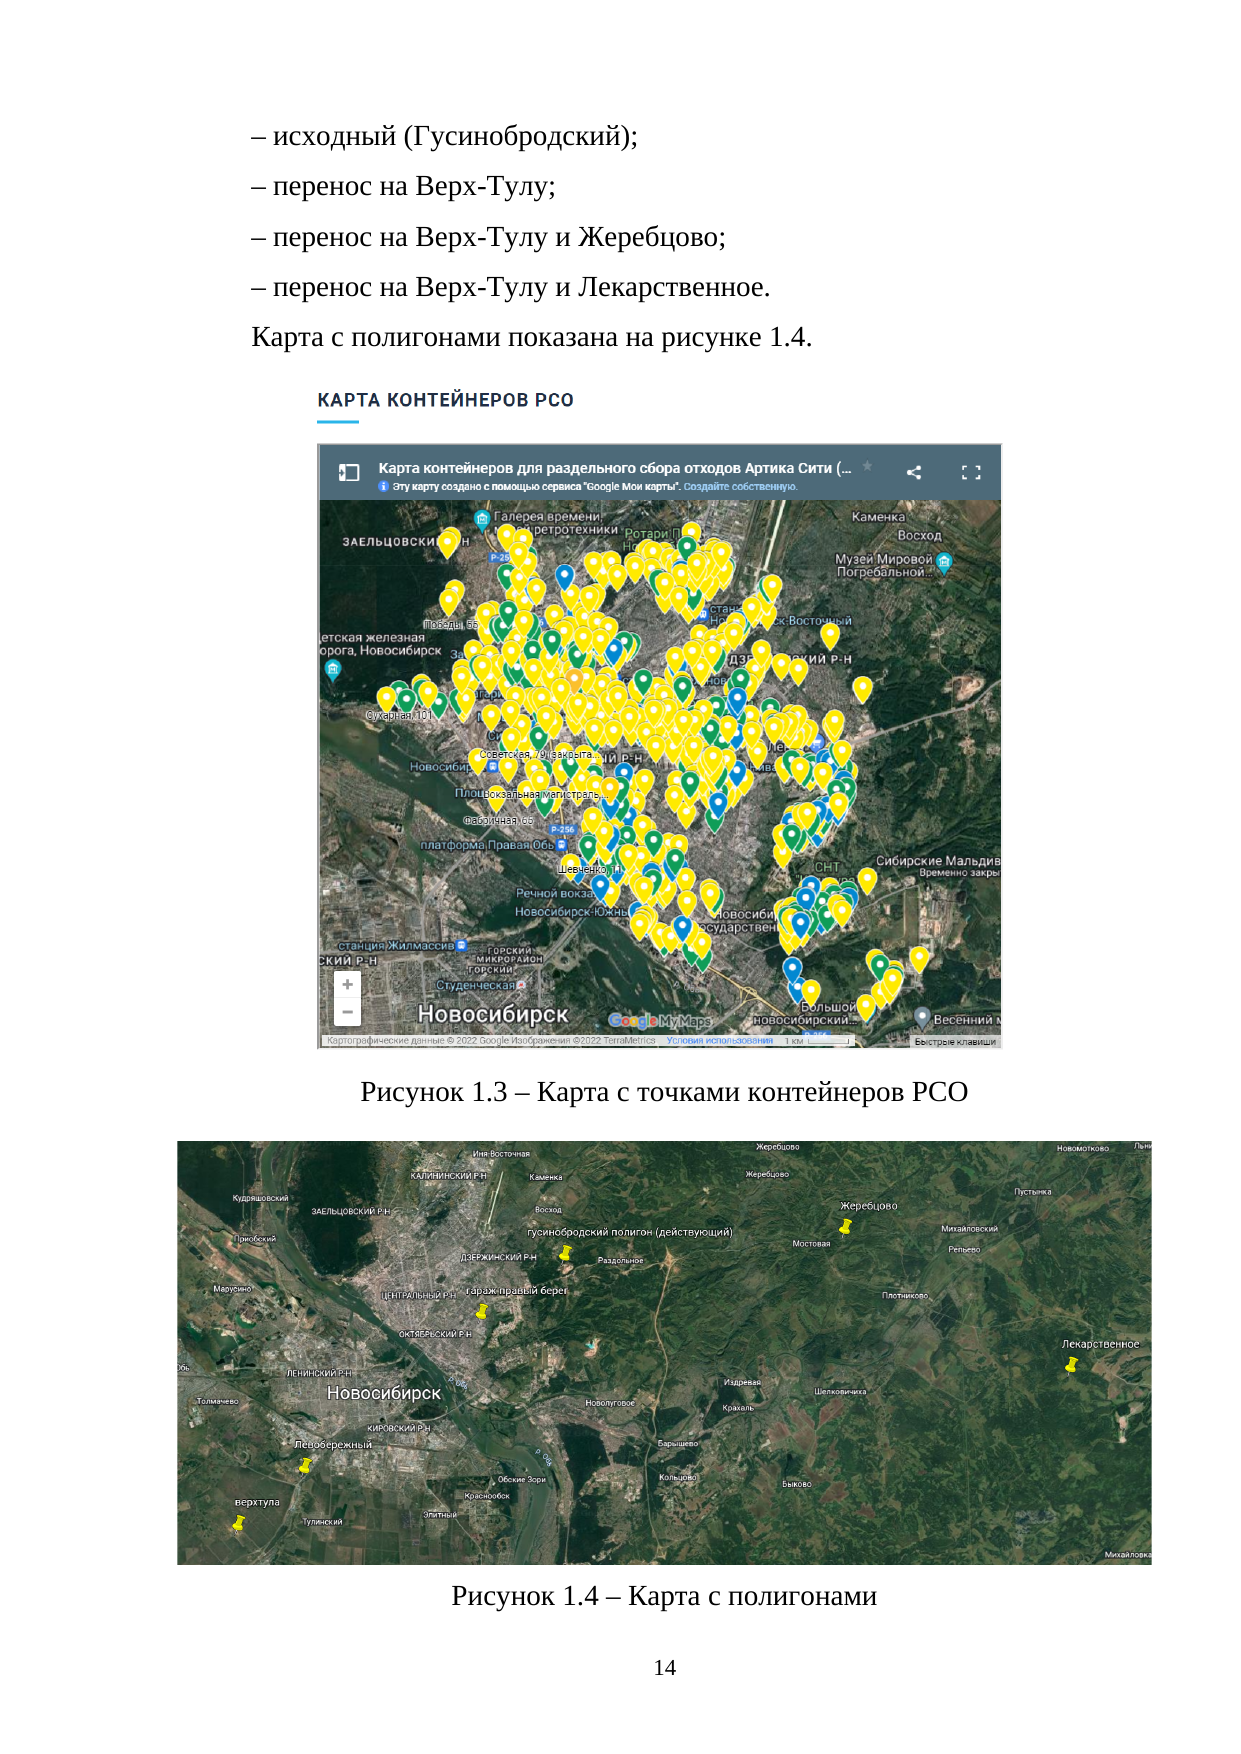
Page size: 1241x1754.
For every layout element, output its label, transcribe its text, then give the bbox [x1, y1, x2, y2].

text – перенос на Верх-Тулу и Жеребцово; [177, 219, 1152, 252]
text – исходный (Гусинобродский); [177, 118, 1152, 152]
text Рисунок 1.3 – Карта с точками контейнеров РСО [177, 1074, 1152, 1108]
text Рисунок 1.4 – Карта с полигонами [177, 1578, 1152, 1612]
picture [177, 1141, 1152, 1565]
text Карта с полигонами показана на рисунке 1.4. [177, 319, 1152, 353]
text – перенос на Верх-Тулу; [177, 168, 1152, 202]
text – перенос на Верх-Тулу и Лекарственное. [177, 269, 1152, 303]
picture [305, 386, 1024, 1061]
